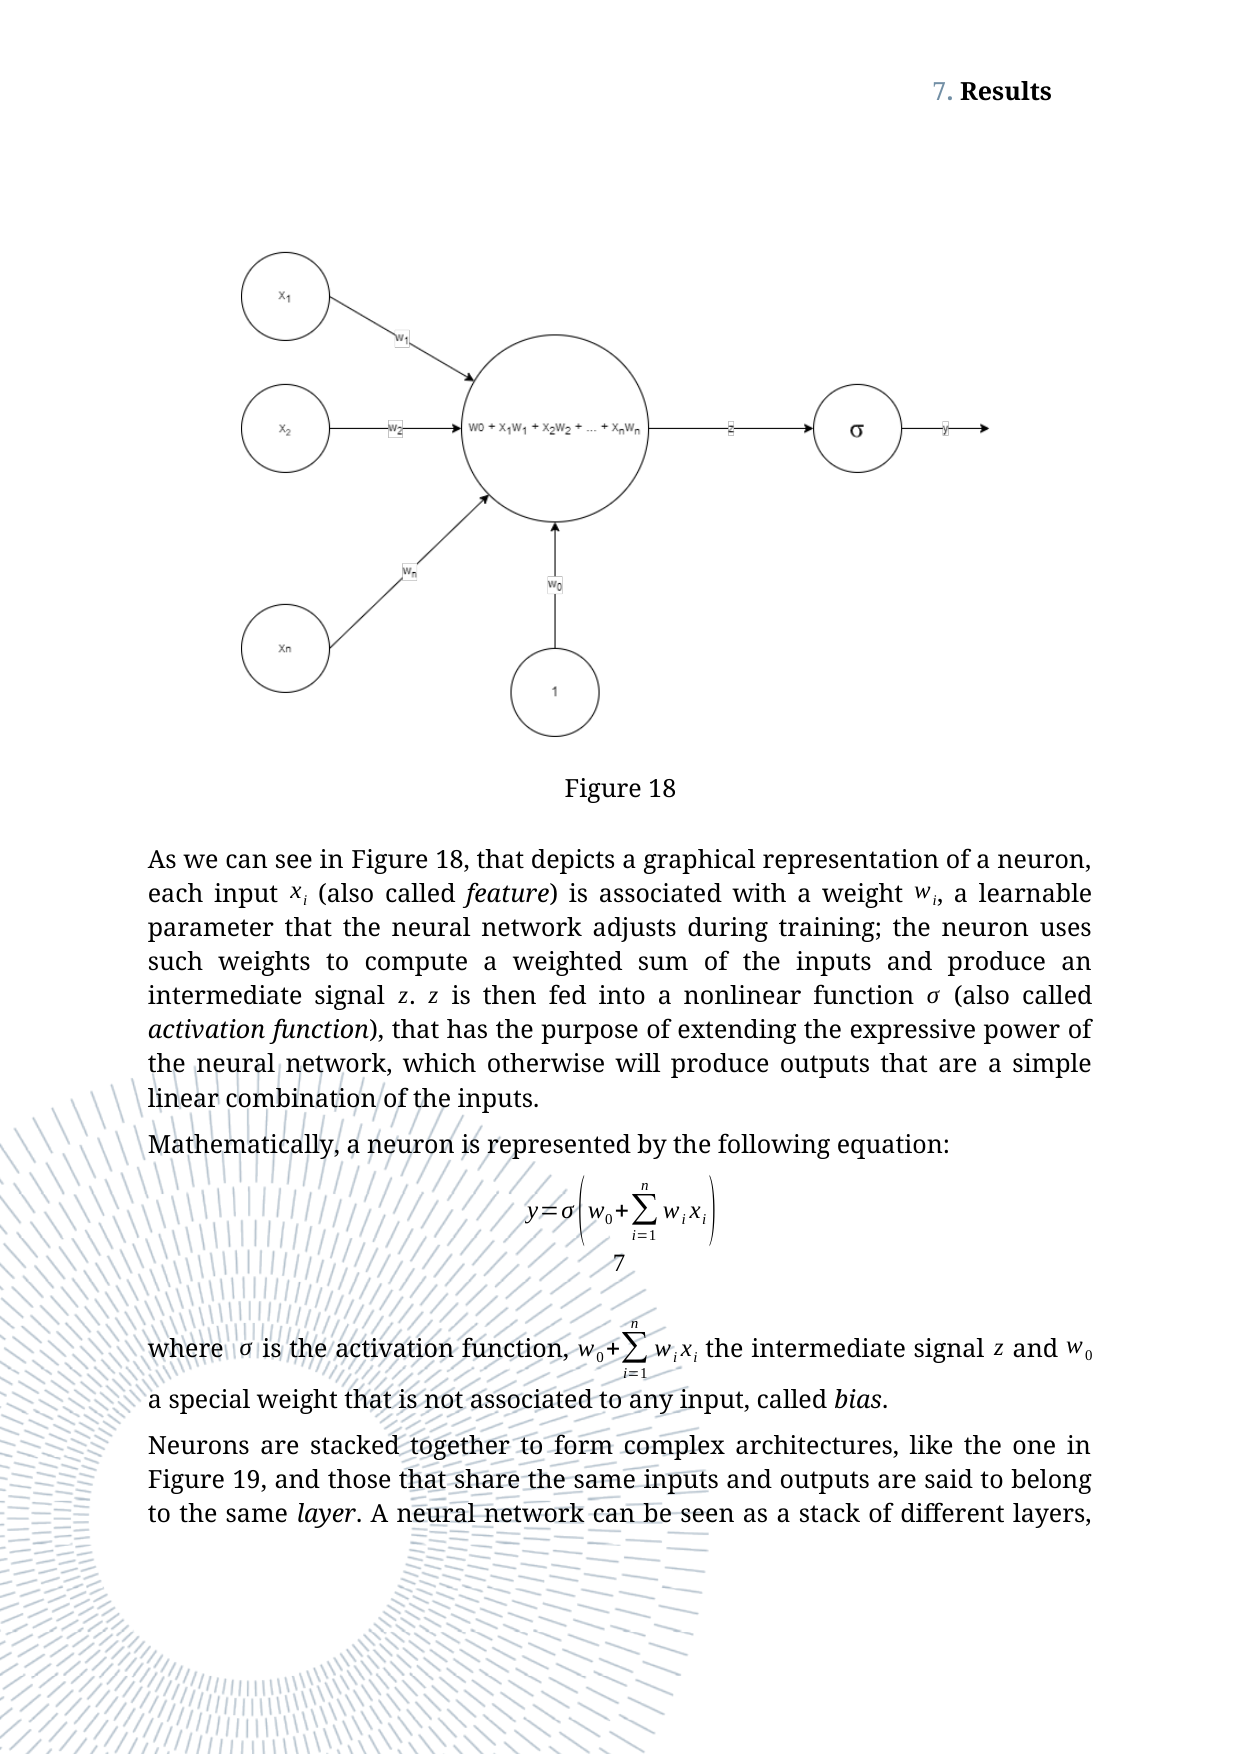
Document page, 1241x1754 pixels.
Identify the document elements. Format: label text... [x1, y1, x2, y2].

text As we can see in Figure 18, that depicts a graphical representation of a neuron, each input (also called feature) is associated with a weight , a learnable parameter that the neural network adjusts during training; the neuron uses such weights to compute a weighted sum of the inputs and produce an intermediate signal . is then fed into a nonlinear function (also called activation function), that has the purpose of extending the expressive power of the neural network, which otherwise will produce outputs that are a simple linear combination of the inputs. [148, 842, 1092, 1114]
picture [241, 236, 999, 758]
text Mathematically, a neuron is represented by the following equation: [148, 1127, 1092, 1161]
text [148, 1428, 1092, 1530]
text Figure 18 [148, 770, 1092, 804]
text where is the activation function, the intermediate signal and a special weight that is not associated to any input, called bias. [148, 1314, 1092, 1415]
